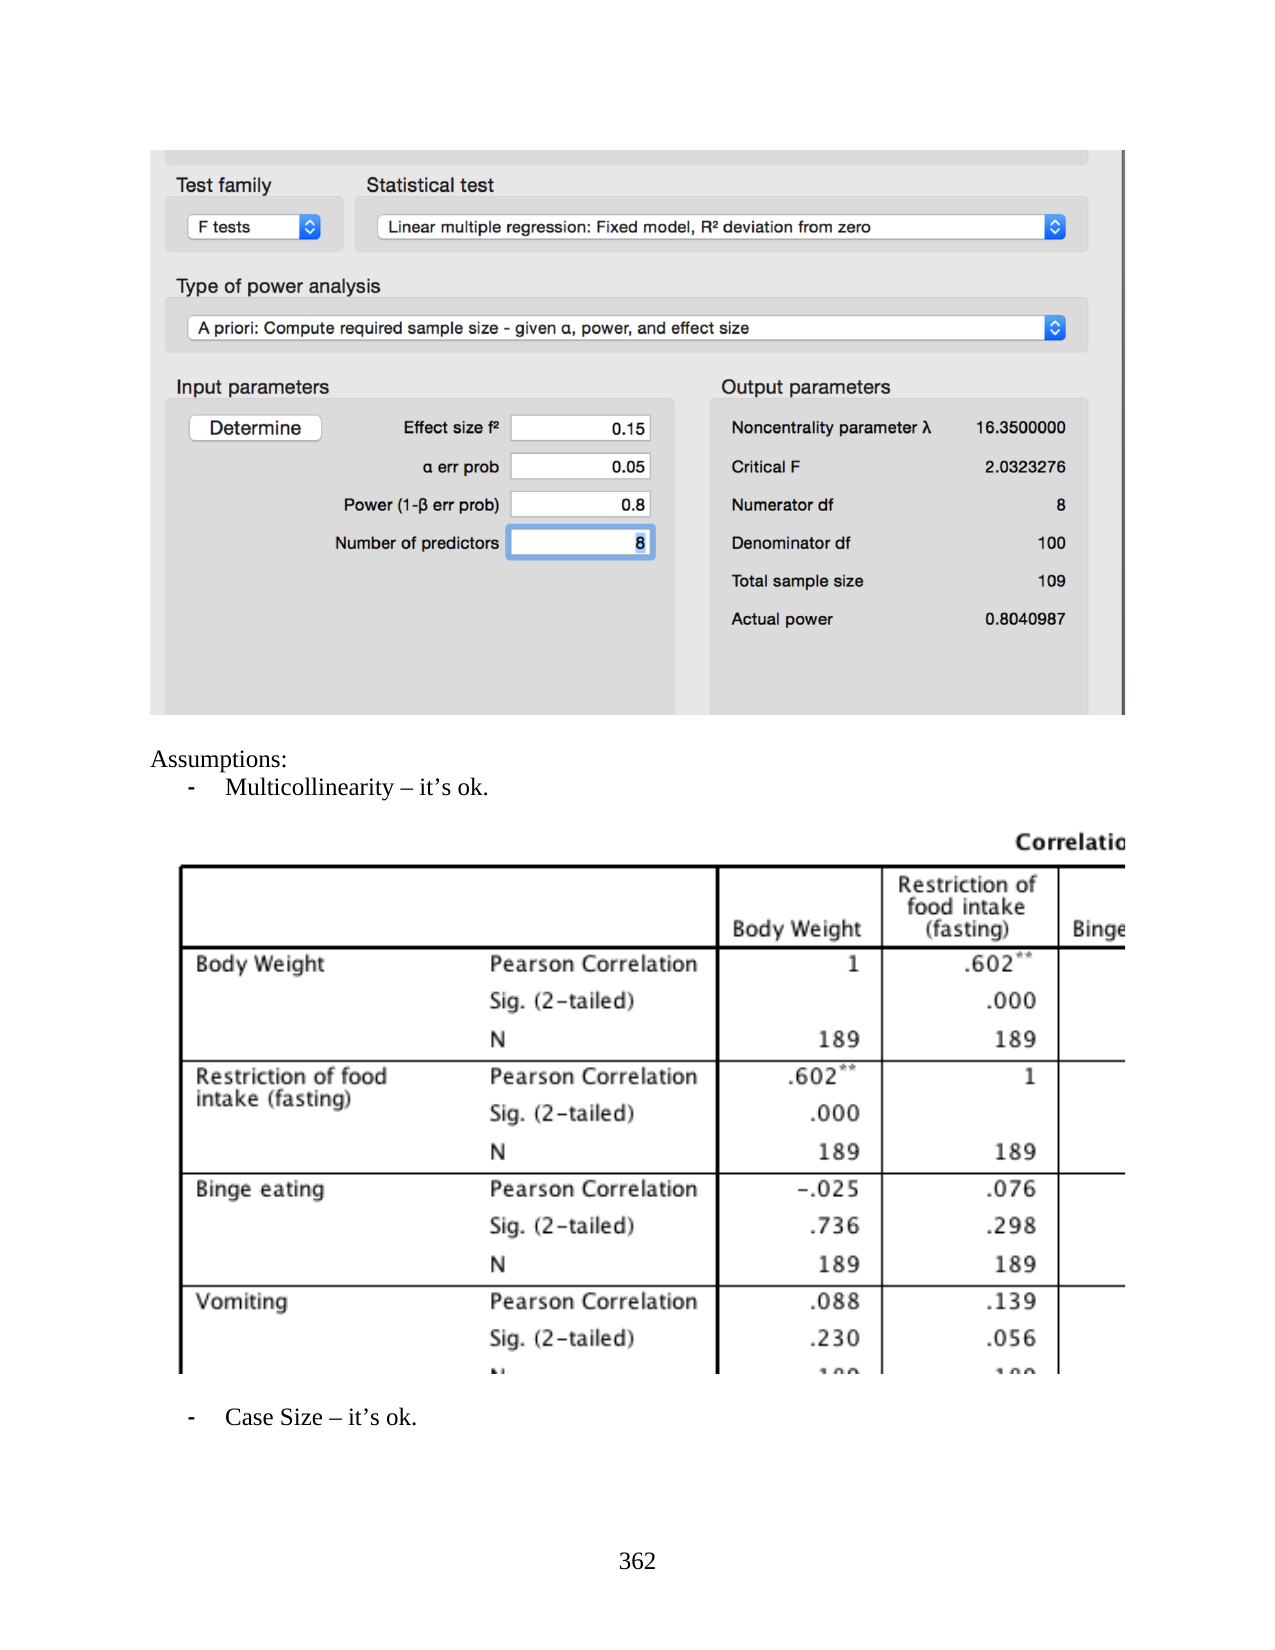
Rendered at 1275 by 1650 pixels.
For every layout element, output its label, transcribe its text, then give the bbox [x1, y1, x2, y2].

text Assumptions: [150, 744, 1125, 772]
list Case Size – it’s ok. [187, 1402, 1125, 1432]
picture [150, 150, 1125, 715]
list Multicollinearity – it’s ok. [187, 772, 1125, 802]
picture [150, 830, 1125, 1374]
